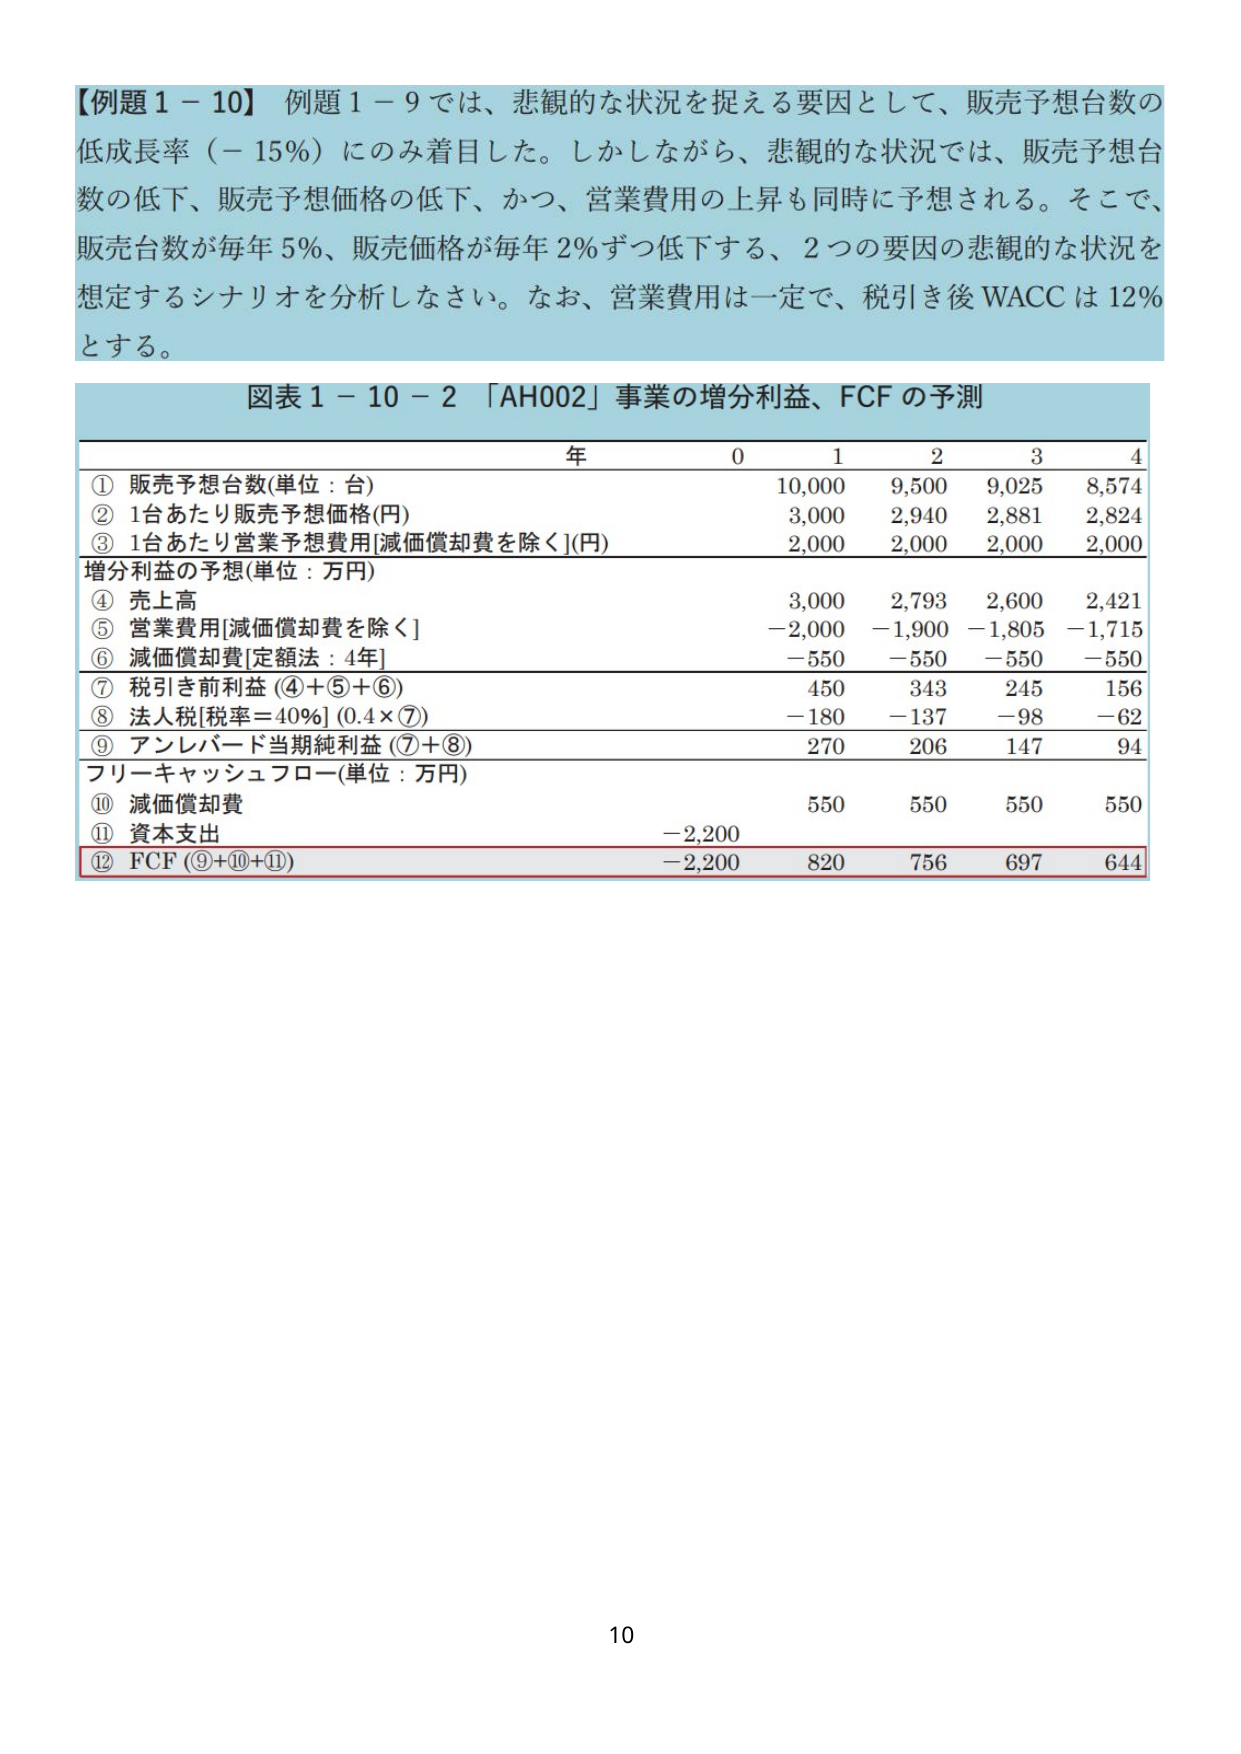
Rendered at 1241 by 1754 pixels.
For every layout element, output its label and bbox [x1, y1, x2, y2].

picture [75, 85, 1165, 361]
picture [75, 383, 1151, 881]
